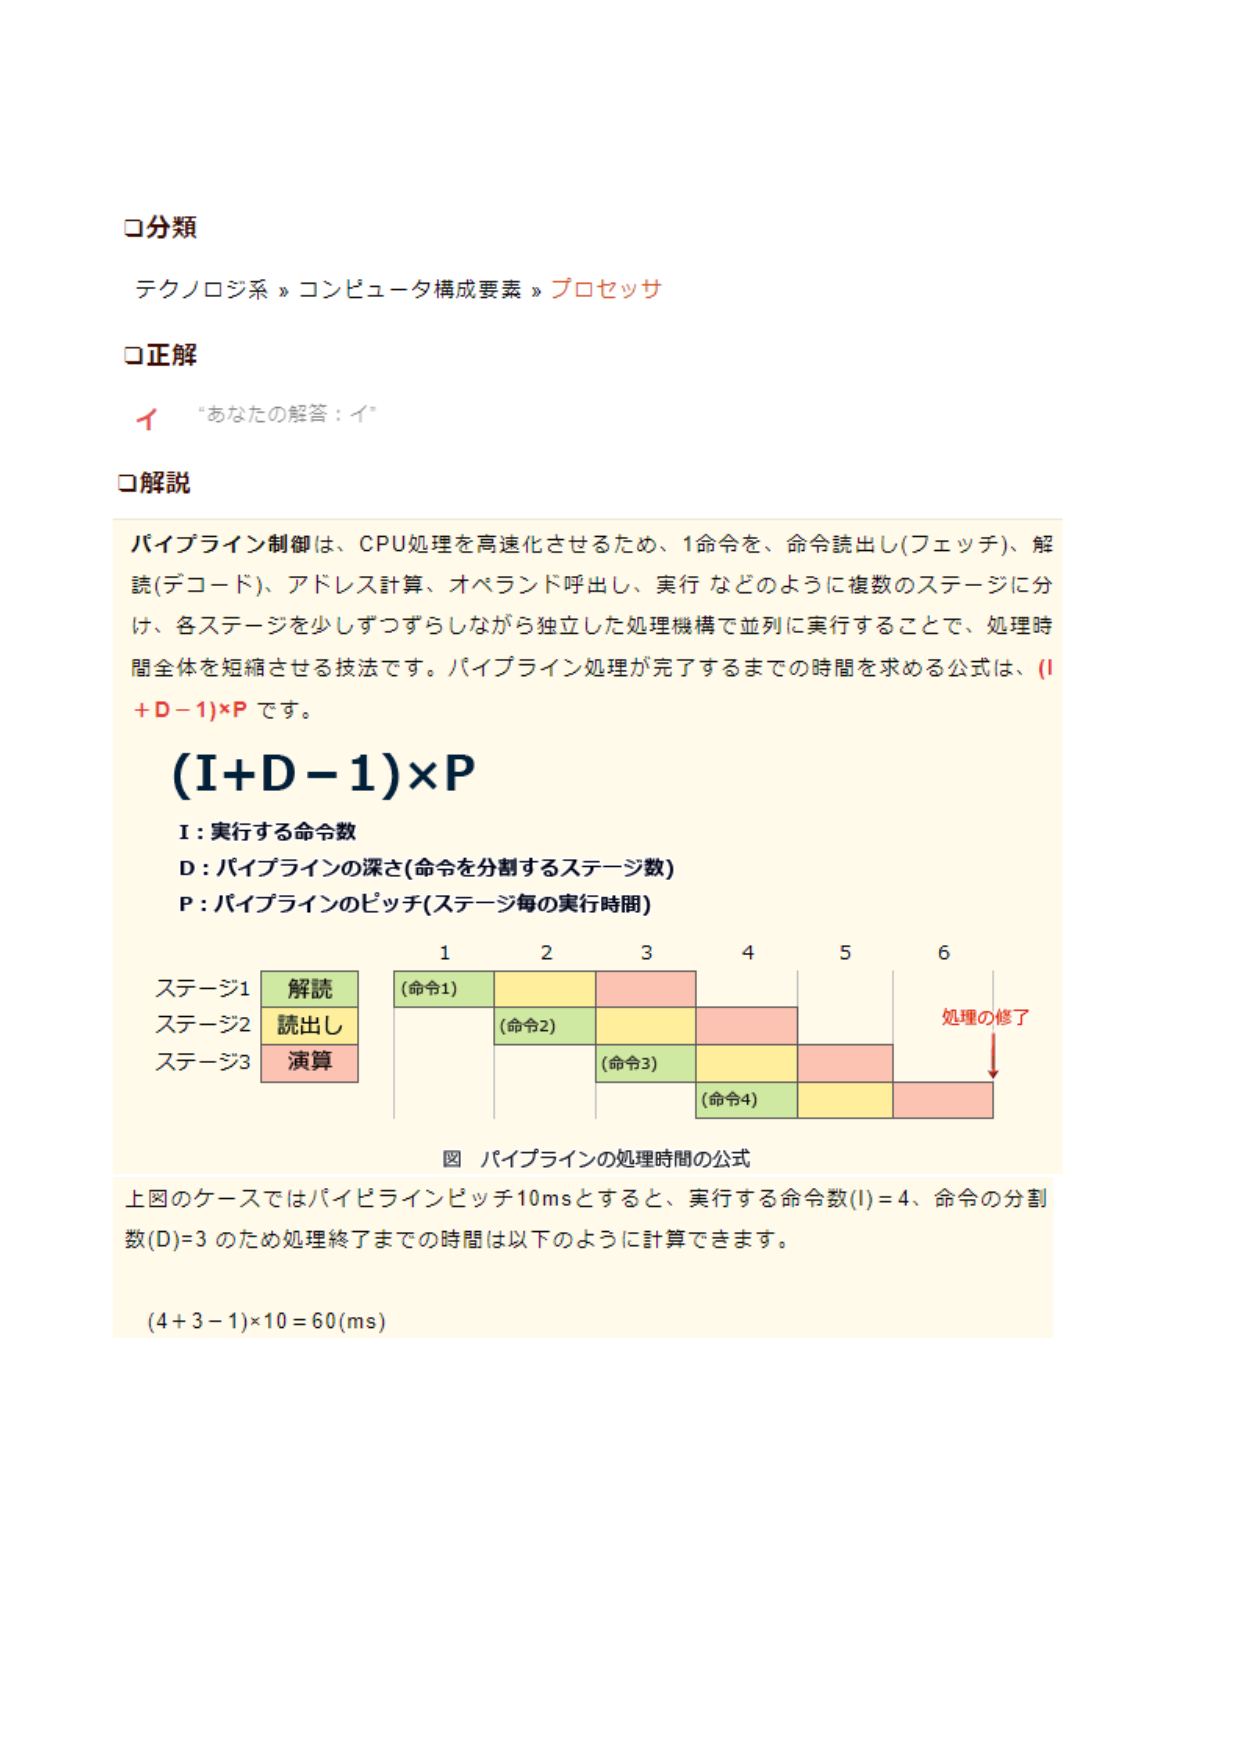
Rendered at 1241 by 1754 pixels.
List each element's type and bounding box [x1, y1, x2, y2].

picture [112, 202, 888, 451]
picture [112, 464, 1063, 1174]
picture [112, 1177, 1054, 1338]
